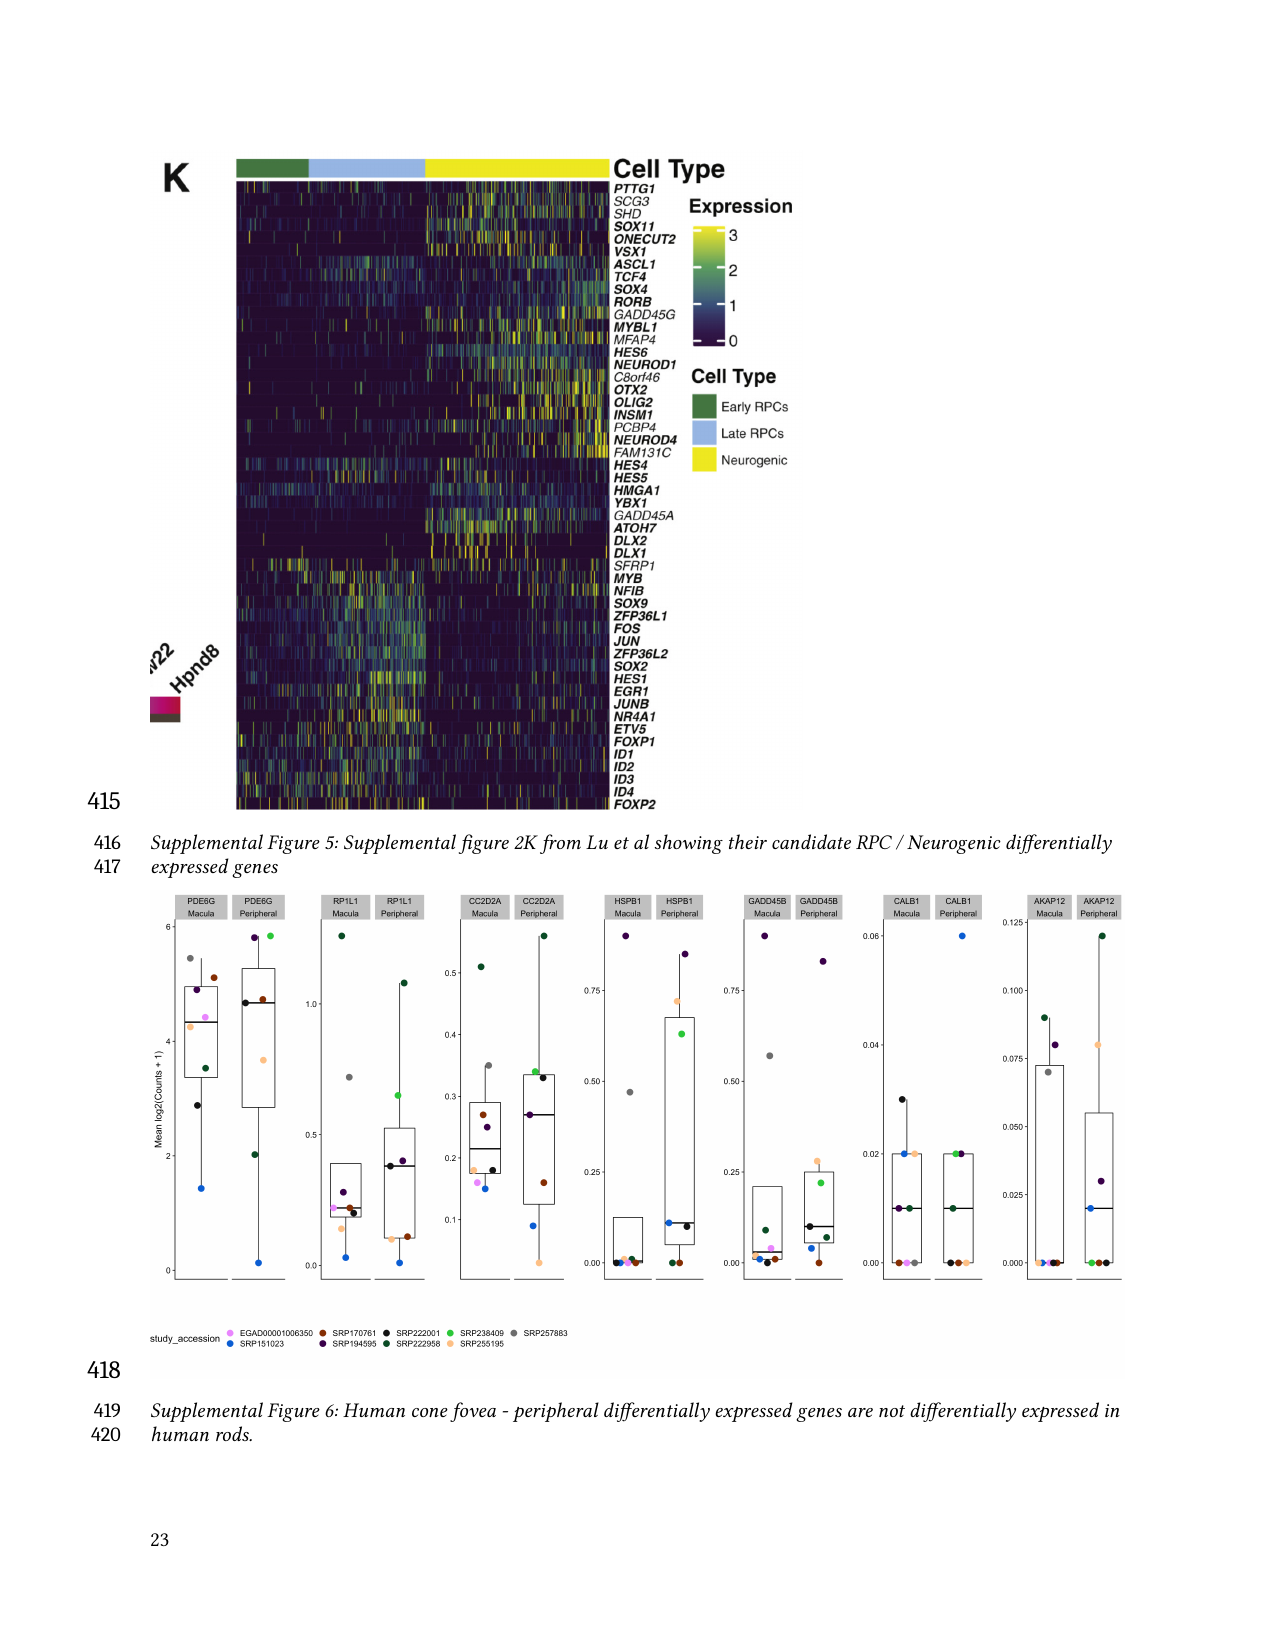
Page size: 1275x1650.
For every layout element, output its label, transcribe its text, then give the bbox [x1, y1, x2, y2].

picture [150, 150, 803, 810]
picture [150, 890, 1125, 1379]
text Supplemental Figure 6: Human cone fovea - peripheral differentially expressed genes are not differentially expressed in human rods. [150, 1399, 1125, 1446]
text Supplemental Figure 5: Supplemental figure 2K from Lu et al showing their candidate RPC / Neurogenic differentially expressed genes [150, 831, 1125, 878]
